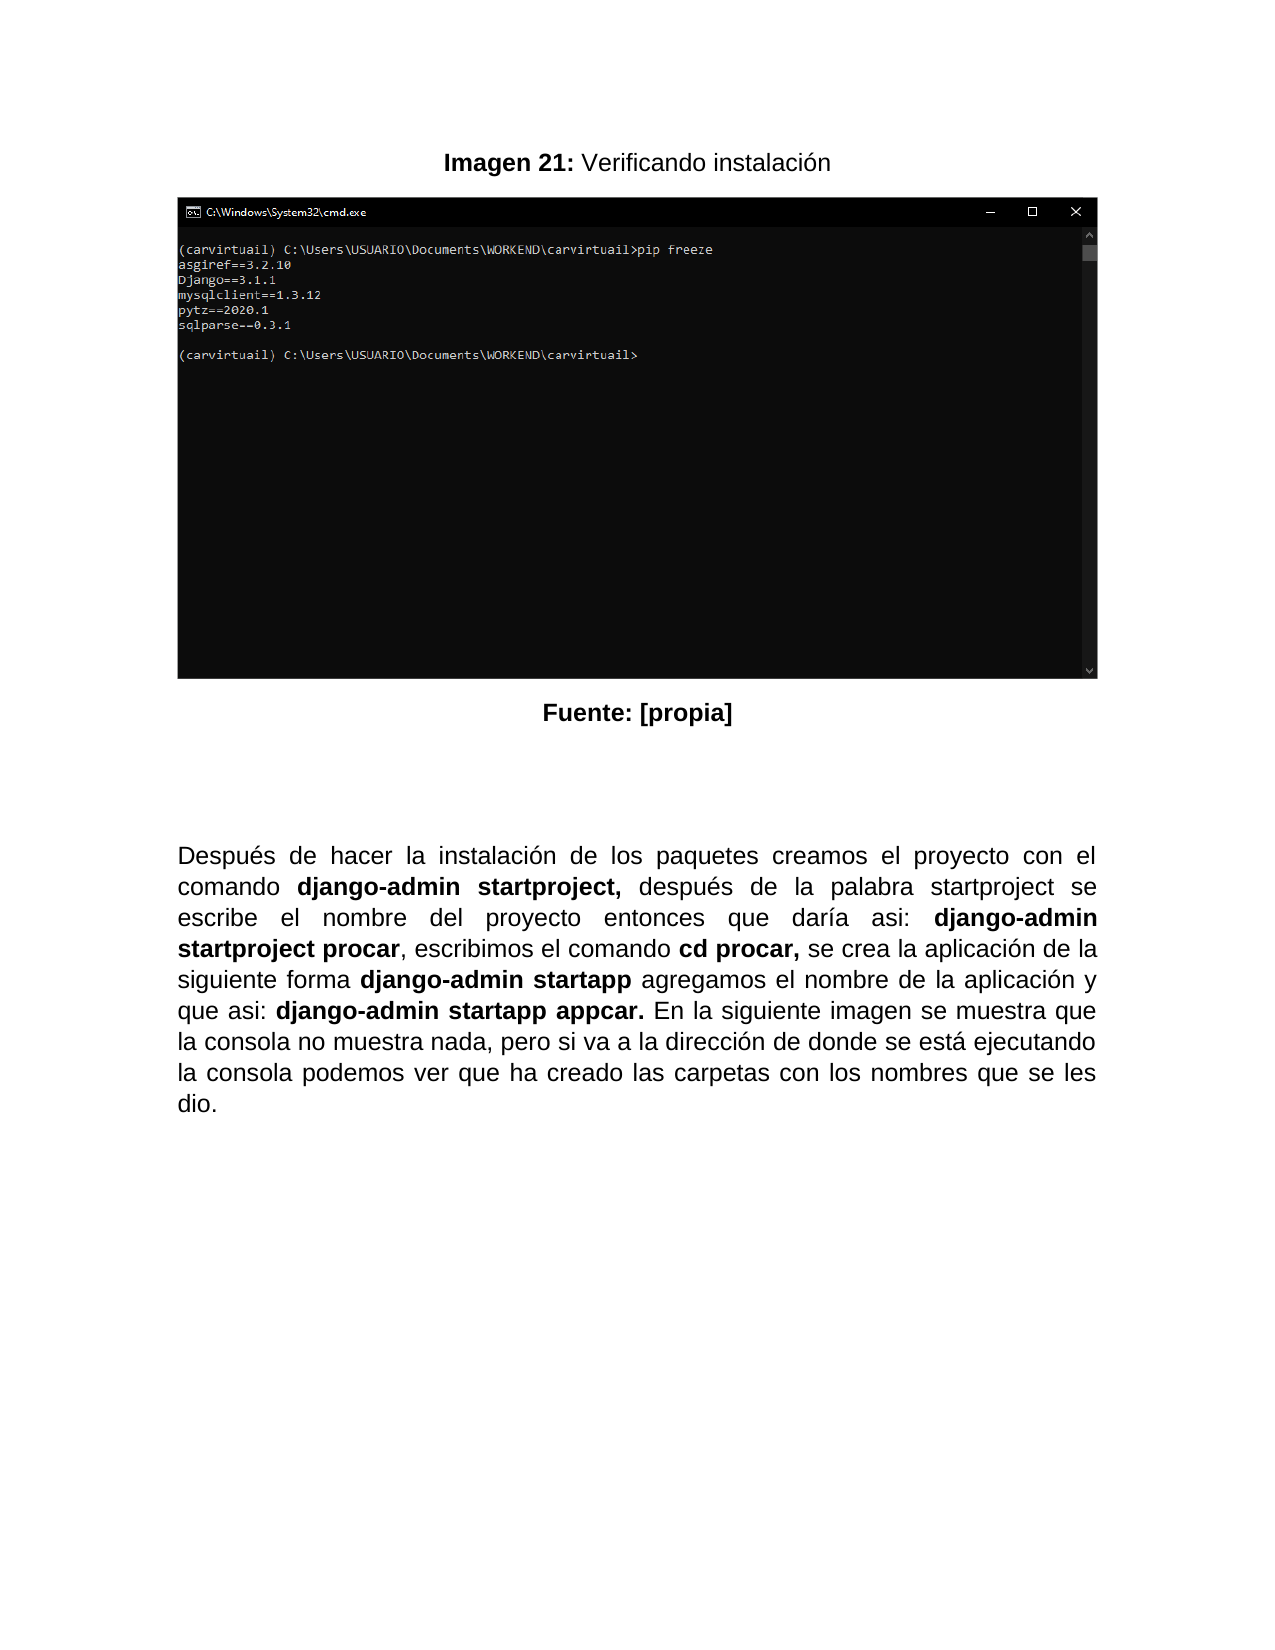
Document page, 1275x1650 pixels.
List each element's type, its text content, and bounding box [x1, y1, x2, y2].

text Imagen 21: Verificando instalación [177, 148, 1098, 176]
text Fuente: [propia] [177, 697, 1098, 726]
picture [177, 197, 1098, 679]
